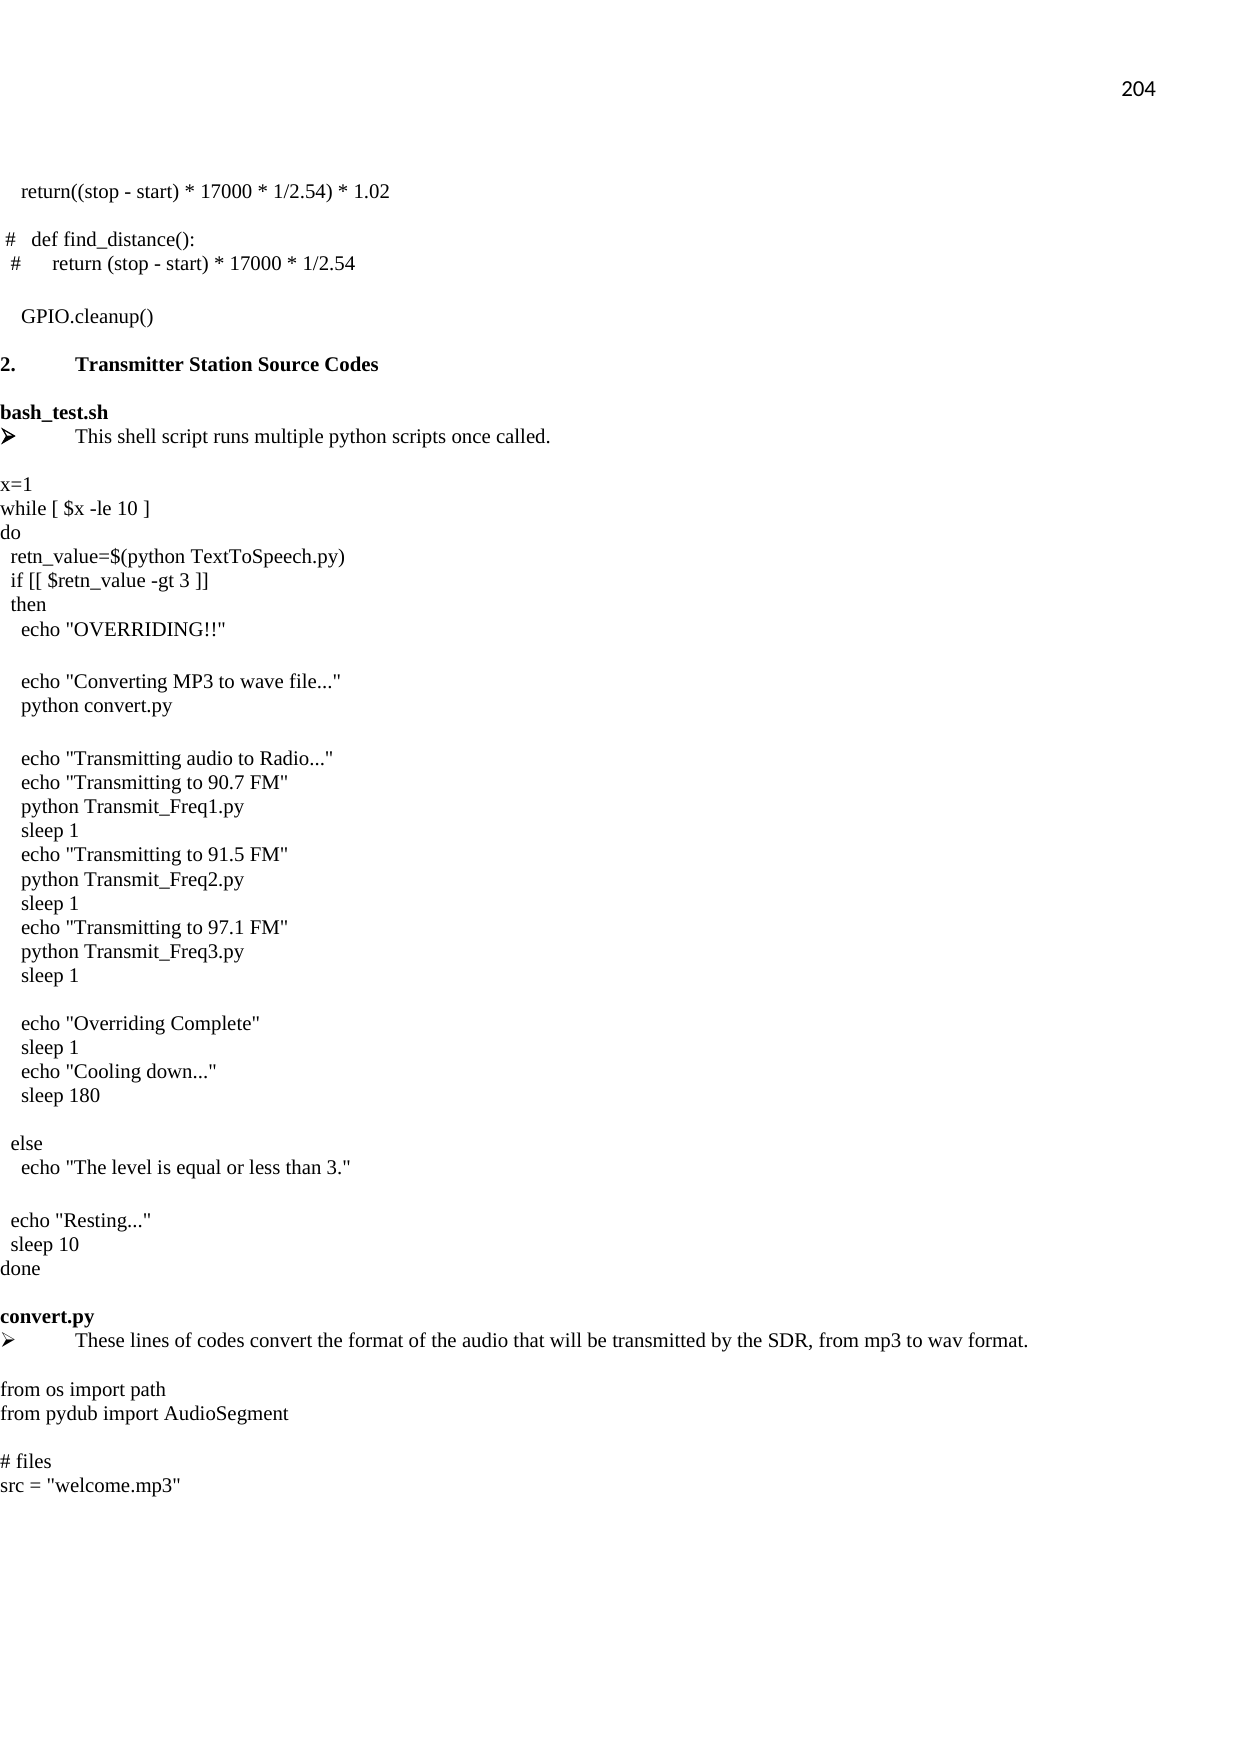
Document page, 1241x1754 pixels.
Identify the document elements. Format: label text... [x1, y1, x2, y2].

list from pydub import AudioSegment [0, 1401, 1156, 1424]
list do [0, 520, 1156, 544]
list echo "Transmitting audio to Radio..." [0, 746, 1156, 770]
list # files [0, 1449, 1156, 1473]
list while [ $x -le 10 ] [0, 496, 1156, 520]
list python Transmit_Freq1.py [0, 794, 1156, 818]
list return((stop - start) * 17000 * 1/2.54) * 1.02 [0, 179, 1156, 203]
list sleep 1 [0, 891, 1156, 914]
list Transmitter Station Source Codes [0, 352, 1156, 376]
list echo "Transmitting to 91.5 FM" [0, 842, 1156, 866]
list if [[ $retn_value -gt 3 ]] [0, 568, 1156, 592]
list retn_value=$(python TextToSpeech.py) [0, 544, 1156, 568]
list echo "Converting MP3 to wave file..." [0, 669, 1156, 693]
list sleep 1 [0, 963, 1156, 987]
list sleep 1 [0, 1035, 1156, 1059]
list then [0, 592, 1156, 616]
list python convert.py [0, 693, 1156, 717]
list sleep 1 [0, 818, 1156, 842]
list echo "Transmitting to 90.7 FM" [0, 770, 1156, 794]
list These lines of codes convert the format of the audio that will be transmitted by the SDR, from mp3 to wav format. [0, 1328, 1156, 1352]
list # return (stop - start) * 17000 * 1/2.54 [0, 251, 1156, 275]
list echo "Transmitting to 97.1 FM" [0, 914, 1156, 939]
list python Transmit_Freq2.py [0, 866, 1156, 891]
list else [0, 1131, 1156, 1155]
list python Transmit_Freq3.py [0, 939, 1156, 963]
list echo "Overriding Complete" [0, 1011, 1156, 1035]
list from os import path [0, 1376, 1156, 1401]
list sleep 180 [0, 1083, 1156, 1107]
list src = "welcome.mp3" [0, 1473, 1156, 1497]
list GPIO.cleanup() [0, 304, 1156, 328]
list # def find_distance(): [0, 227, 1156, 251]
list echo "OVERRIDING!!" [0, 616, 1156, 641]
list sleep 10 [0, 1232, 1156, 1256]
list bash_test.sh [0, 400, 1156, 424]
list echo "Cooling down..." [0, 1059, 1156, 1083]
list convert.py [0, 1304, 1156, 1328]
list x=1 [0, 472, 1156, 496]
list echo "Resting..." [0, 1208, 1156, 1232]
list This shell script runs multiple python scripts once called. [0, 424, 1156, 448]
list done [0, 1256, 1156, 1280]
list echo "The level is equal or less than 3." [0, 1155, 1156, 1179]
